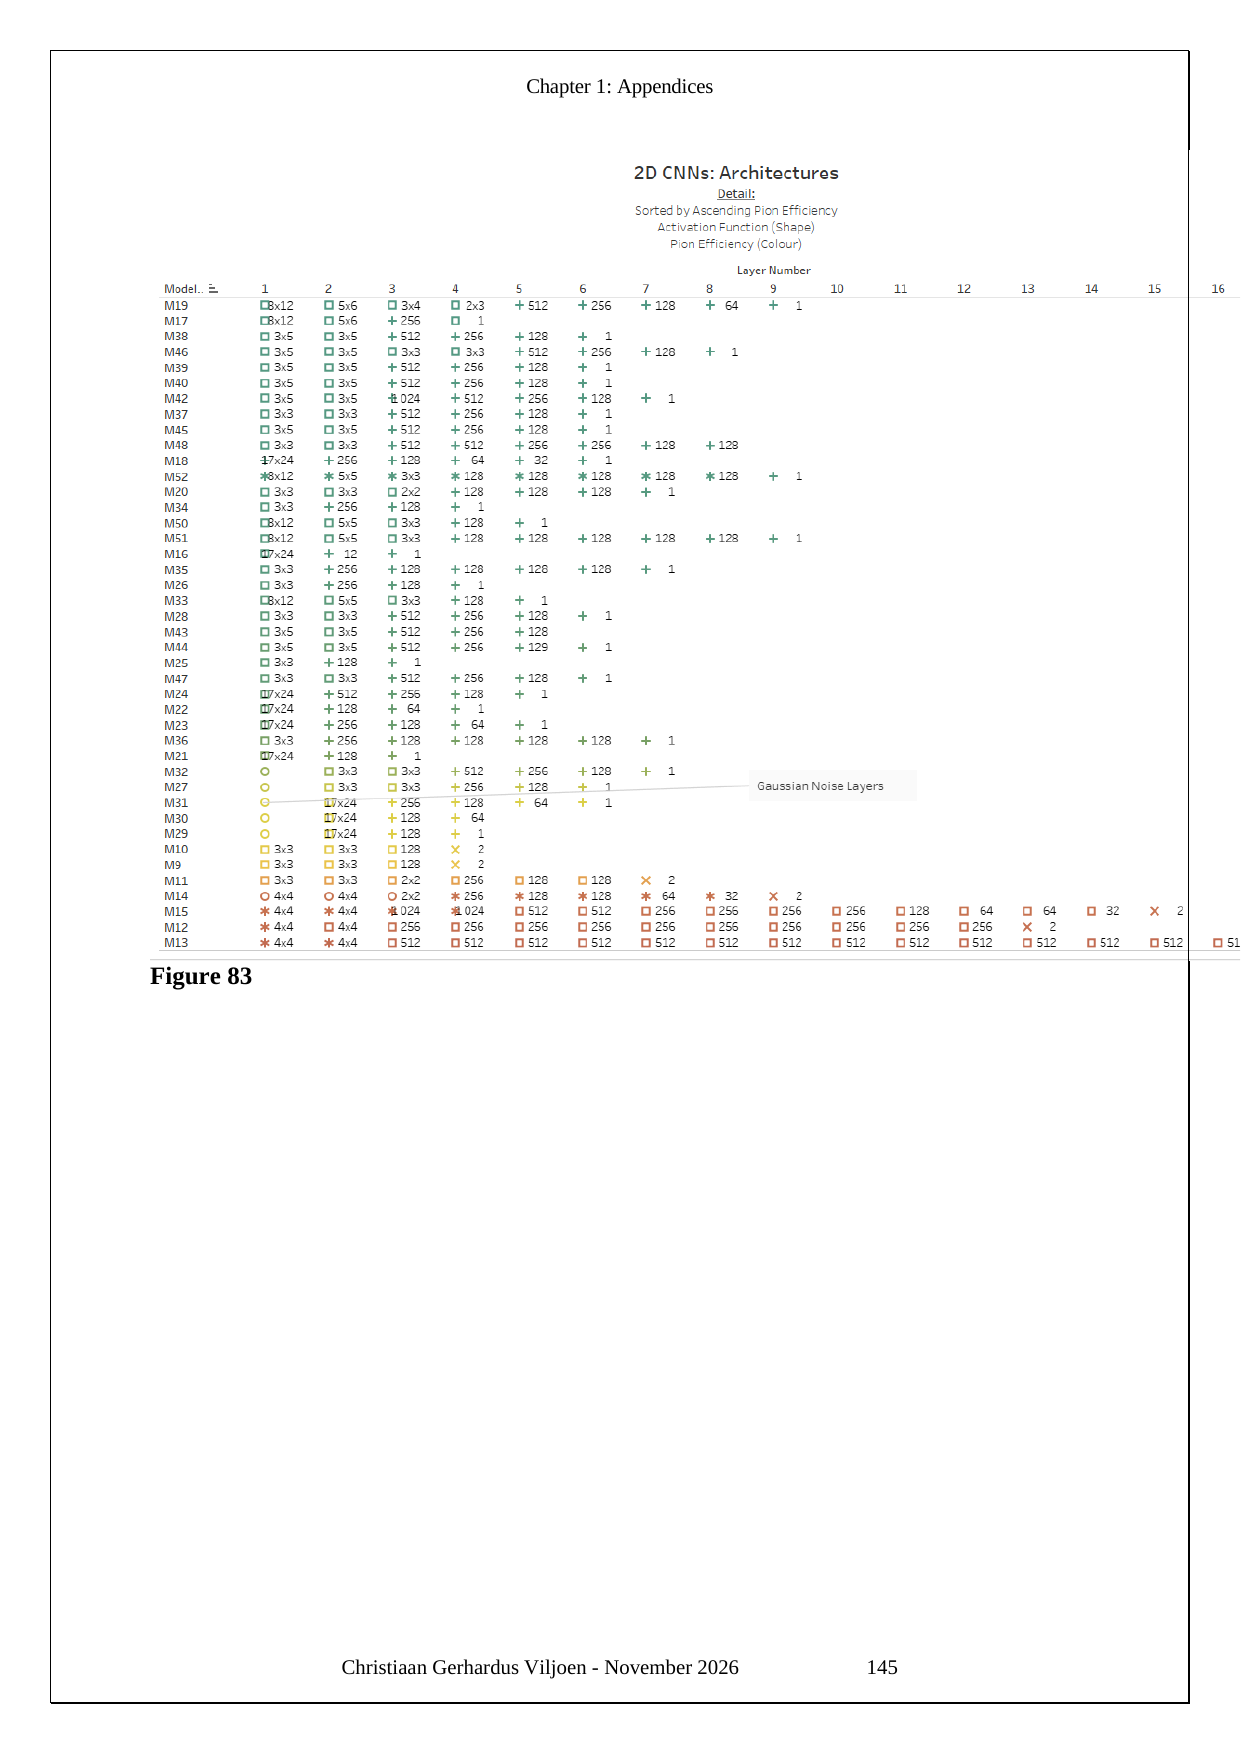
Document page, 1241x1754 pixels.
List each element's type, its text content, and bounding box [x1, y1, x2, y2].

picture [1189, 150, 1241, 961]
picture [150, 150, 1188, 961]
